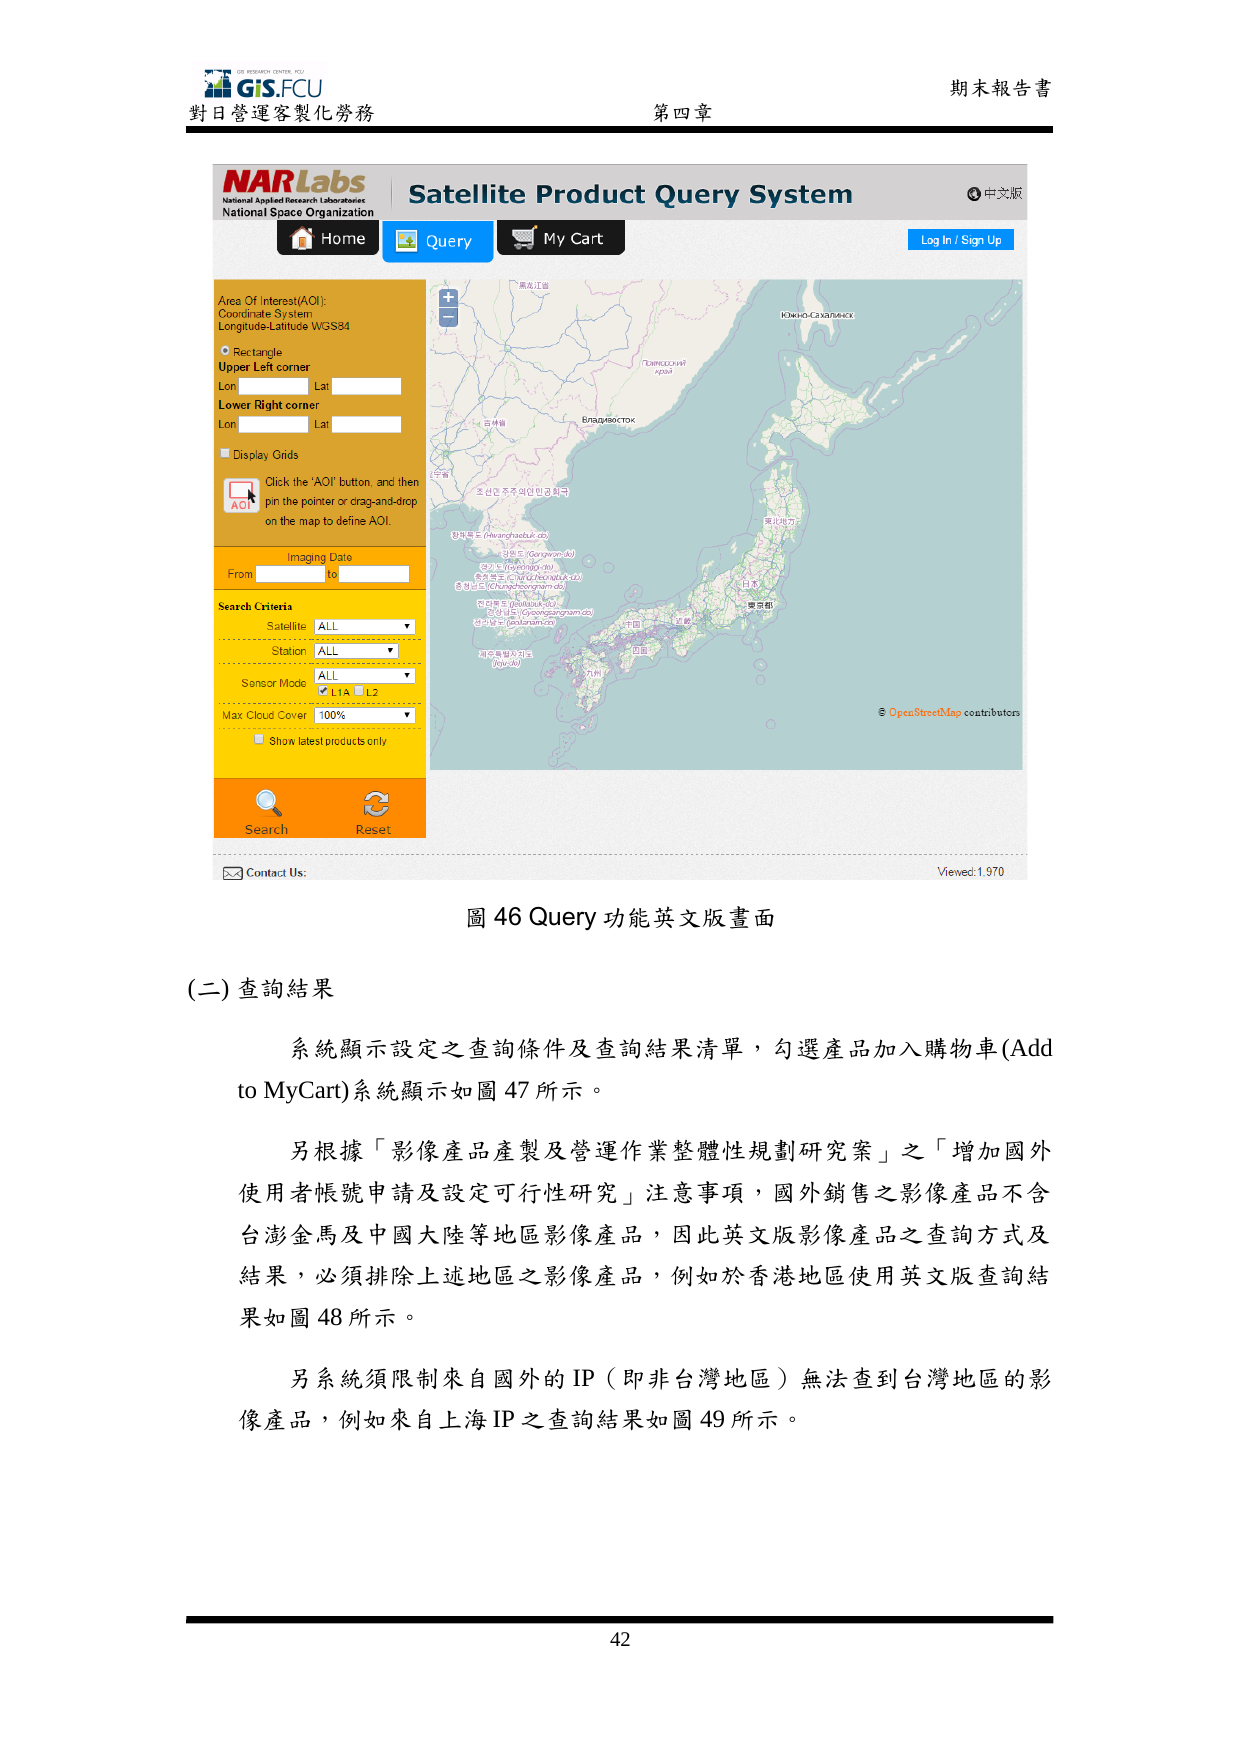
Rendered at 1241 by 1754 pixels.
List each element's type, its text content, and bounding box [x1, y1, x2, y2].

subtitle 查詢結果 [187, 963, 1053, 1005]
text 另系統須限制來自國外的IP（即非台灣地區）無法查到台灣地區的影像產品，例如來自上海IP之查詢結果如圖49所示。 [237, 1353, 1053, 1436]
text 系統顯示設定之查詢條件及查詢結果清單，勾選產品加入購物車(Add to MyCart)系統顯示如圖47所示。 [237, 1023, 1053, 1107]
text 另根據「影像產品產製及營運作業整體性規劃研究案」之「增加國外使用者帳號申請及設定可行性研究」注意事項，國外銷售之影像產品不含台澎金馬及中國大陸等地區影像產品，因此英文版影像產品之查詢方式及結果，必須排除上述地區之影像產品，例如於香港地區使用英文版查詢結果如圖48所示。 [237, 1126, 1053, 1334]
picture [212, 164, 1028, 880]
text 圖46 Query功能英文版晝面 [187, 892, 1053, 934]
picture [191, 61, 328, 104]
